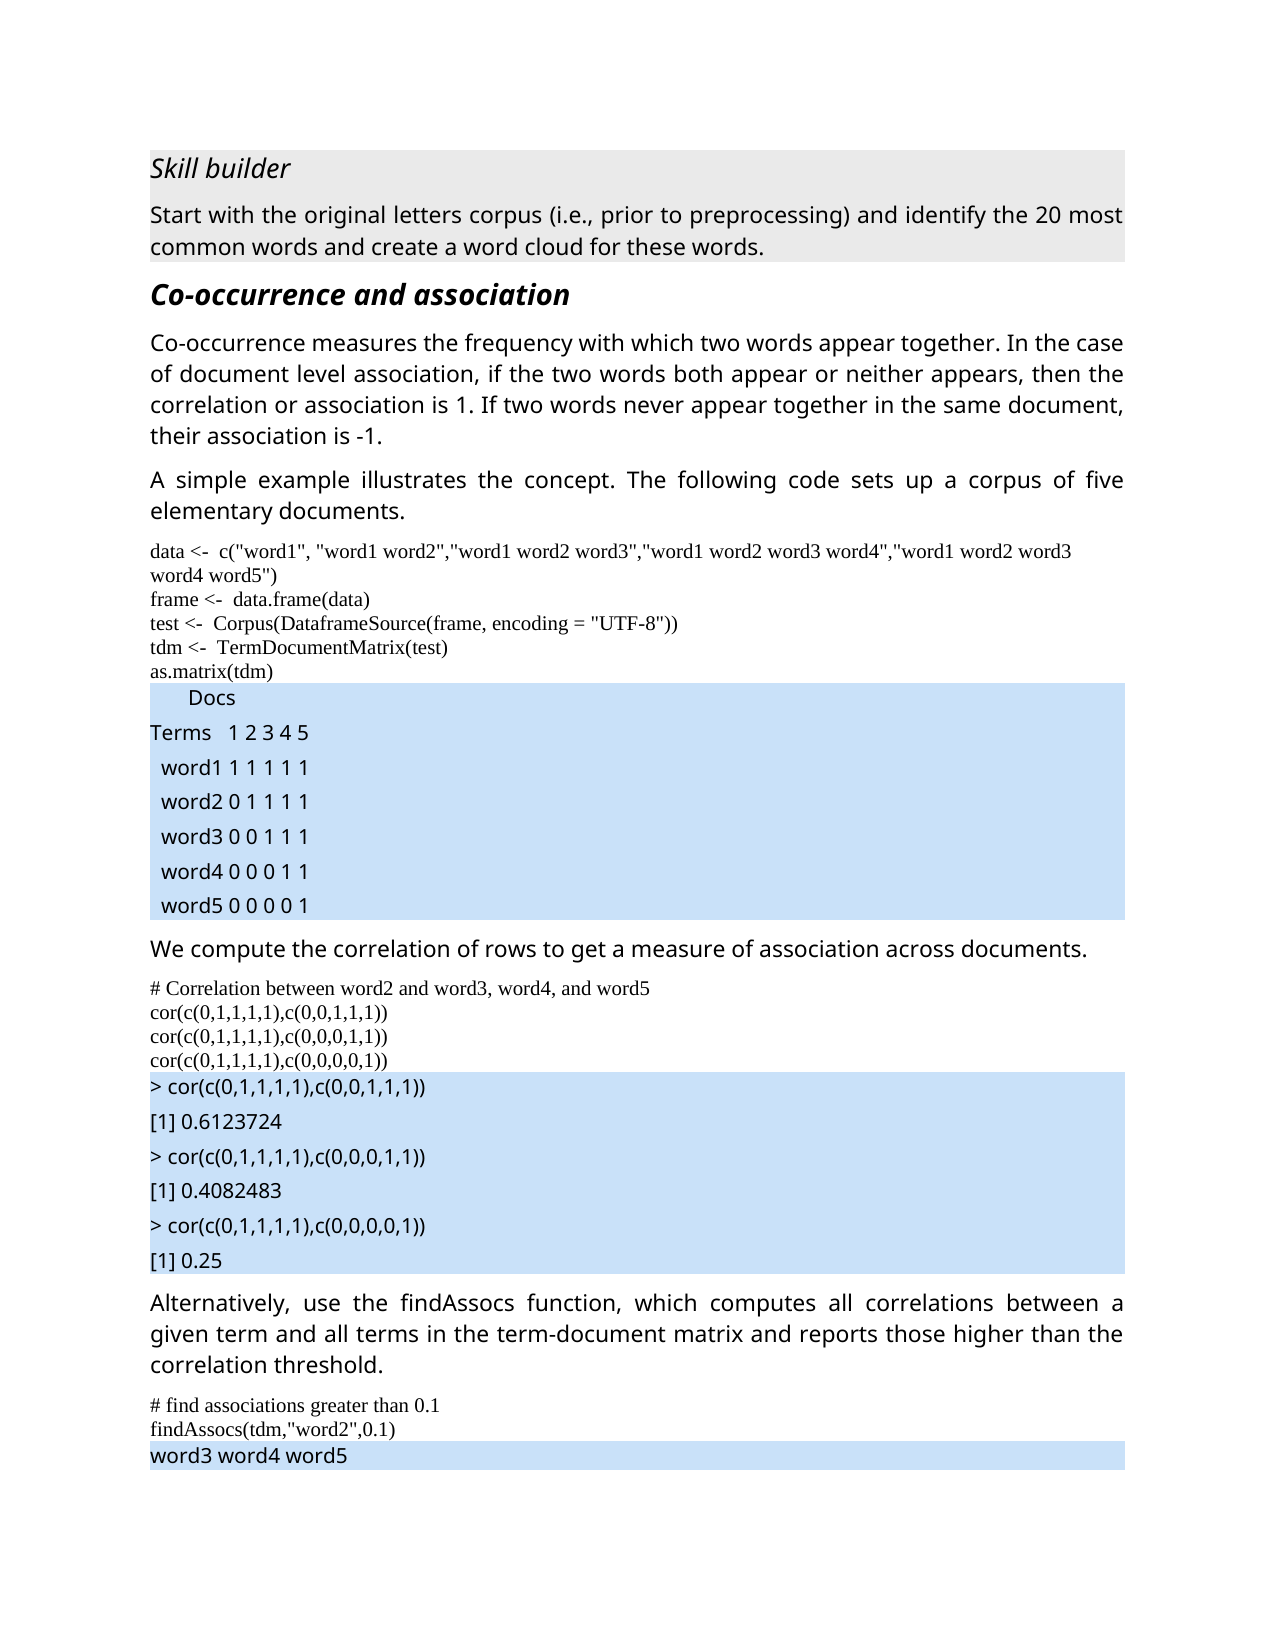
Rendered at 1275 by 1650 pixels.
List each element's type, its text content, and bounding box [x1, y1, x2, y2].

text > cor(c(0,1,1,1,1),c(0,0,0,0,1)) [150, 1211, 1125, 1240]
text data <- c("word1", "word1 word2","word1 word2 word3","word1 word2 word3 word4","word1 word2 word3 word4 word5") [150, 539, 1125, 587]
text Terms 1 2 3 4 5 [150, 718, 1125, 747]
text word5 0 0 0 0 1 [150, 892, 1125, 920]
text cor(c(0,1,1,1,1),c(0,0,0,1,1)) [150, 1024, 1125, 1048]
text findAssocs(tdm,"word2",0.1) [150, 1417, 1125, 1441]
text > cor(c(0,1,1,1,1),c(0,0,1,1,1)) [150, 1072, 1125, 1101]
text word1 1 1 1 1 1 [150, 753, 1125, 781]
text # find associations greater than 0.1 [150, 1393, 1125, 1417]
text word4 0 0 0 1 1 [150, 857, 1125, 885]
subtitle Co-occurrence and association [150, 274, 1125, 314]
text [1] 0.6123724 [150, 1107, 1125, 1136]
text We compute the correlation of rows to get a measure of association across documents. [150, 932, 1125, 964]
text Docs [150, 683, 1125, 712]
text > cor(c(0,1,1,1,1),c(0,0,0,1,1)) [150, 1142, 1125, 1170]
text A simple example illustrates the concept. The following code sets up a corpus of five elementary documents. [150, 464, 1125, 527]
text test <- Corpus(DataframeSource(frame, encoding = "UTF-8")) [150, 611, 1125, 635]
text Alternatively, use the findAssocs function, which computes all correlations between a given term and all terms in the term-document matrix and reports those higher than the correlation threshold. [150, 1287, 1125, 1381]
text word3 word4 word5 [150, 1441, 1125, 1470]
text frame <- data.frame(data) [150, 587, 1125, 611]
text tdm <- TermDocumentMatrix(test) [150, 635, 1125, 659]
text cor(c(0,1,1,1,1),c(0,0,0,0,1)) [150, 1048, 1125, 1072]
text as.matrix(tdm) [150, 659, 1125, 683]
text [1] 0.4082483 [150, 1177, 1125, 1205]
subtitle Skill builder [150, 150, 1125, 187]
text word3 0 0 1 1 1 [150, 822, 1125, 851]
text Start with the original letters corpus (i.e., prior to preprocessing) and identify the 20 most common words and create a word cloud for these words. [150, 199, 1125, 262]
text # Correlation between word2 and word3, word4, and word5 [150, 976, 1125, 1000]
text word2 0 1 1 1 1 [150, 787, 1125, 816]
text [1] 0.25 [150, 1246, 1125, 1274]
text cor(c(0,1,1,1,1),c(0,0,1,1,1)) [150, 1000, 1125, 1024]
text Co-occurrence measures the frequency with which two words appear together. In the case of document level association, if the two words both appear or neither appears, then the correlation or association is 1. If two words never appear together in the same document, their association is -1. [150, 327, 1125, 452]
